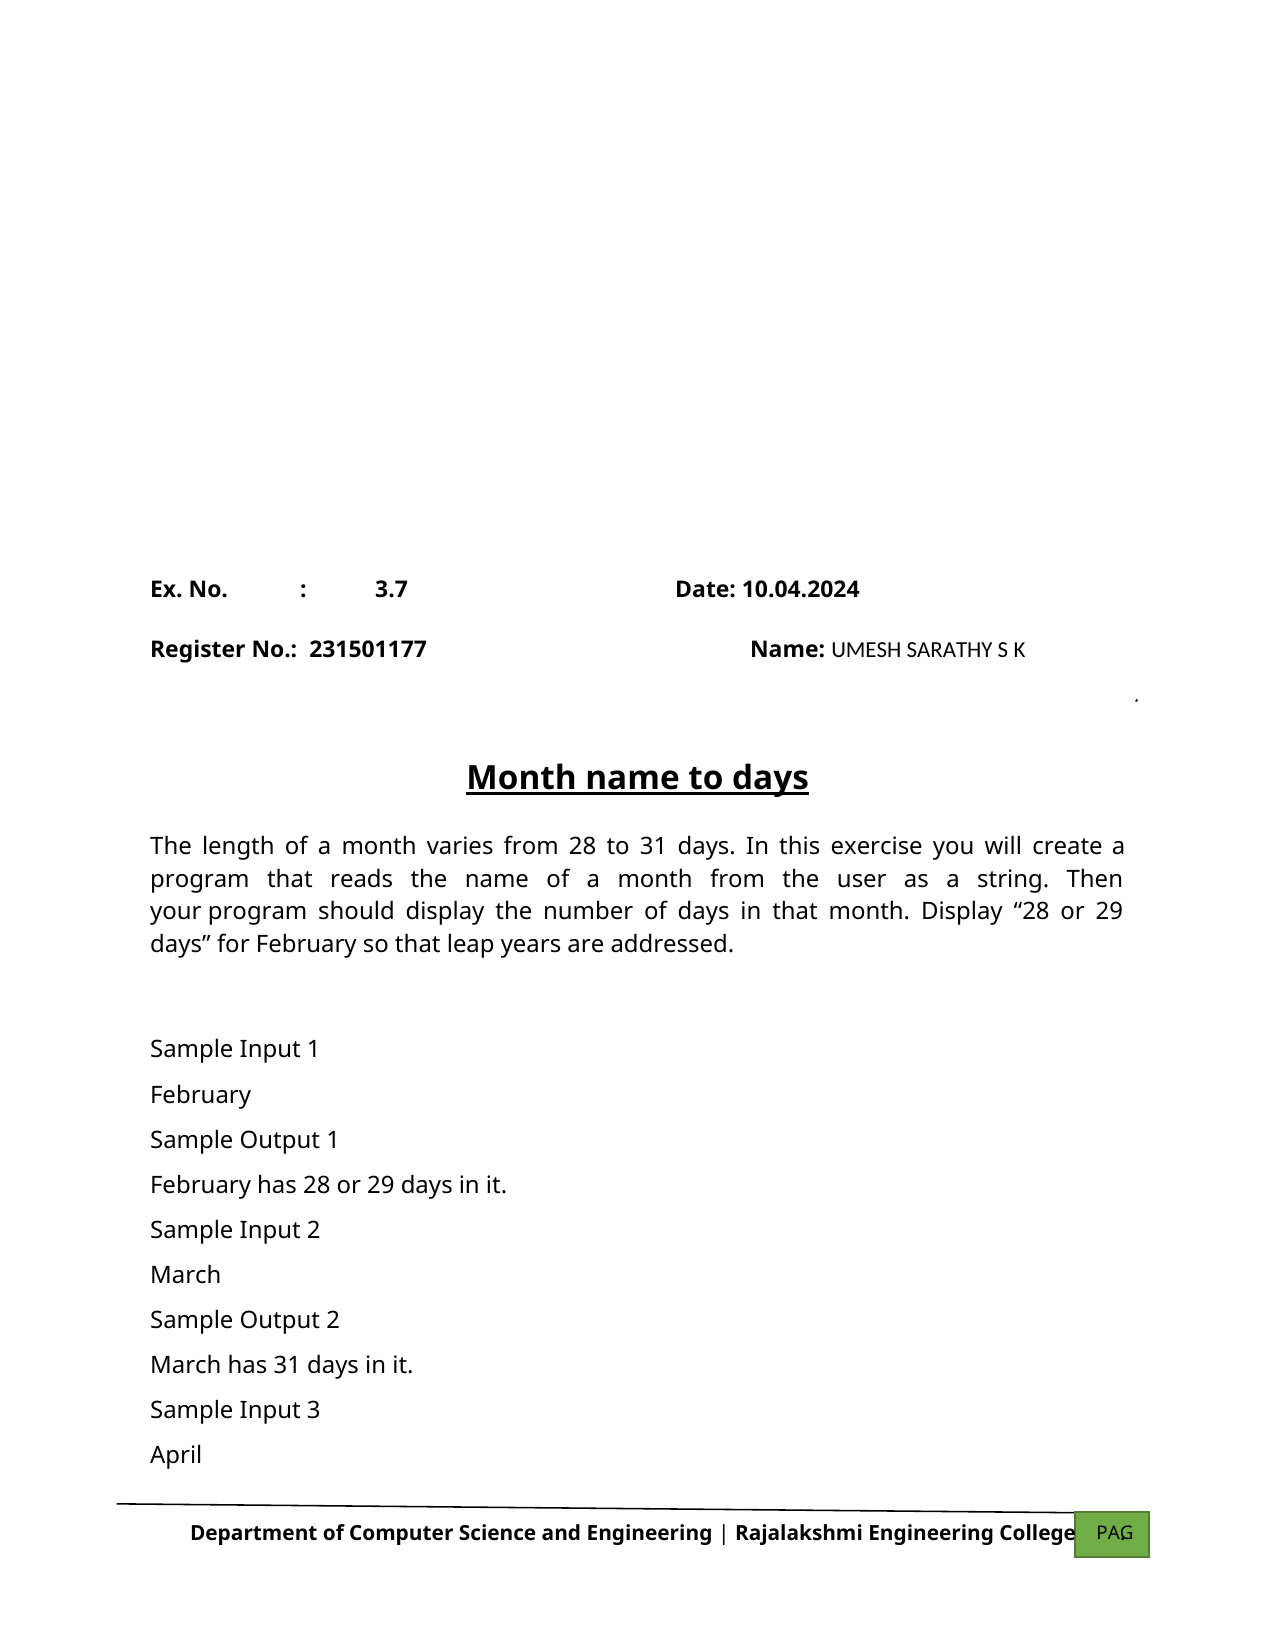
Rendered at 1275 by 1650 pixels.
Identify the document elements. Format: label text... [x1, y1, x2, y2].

text Month name to days [150, 754, 1125, 799]
text Sample Output 1 [150, 1122, 1125, 1155]
text The length of a month varies from 28 to 31 days. In this exercise you will create a program that reads the name of a month from the user as a string. Then your program should display the number of days in that month. Display “28 or 29 days” for February so that leap years are addressed. [150, 829, 1125, 959]
text Register No.: 231501177 Name: UMESH SARATHY S K [150, 633, 1125, 664]
text Sample Input 3 [150, 1393, 1125, 1426]
text Sample Output 2 [150, 1303, 1125, 1336]
text February [150, 1077, 1125, 1110]
text February has 28 or 29 days in it. [150, 1168, 1125, 1200]
text Ex. No. : 3.7 Date: 10.04.2024 [150, 573, 1125, 604]
text March has 31 days in it. [150, 1348, 1125, 1381]
text Sample Input 1 [150, 1032, 1125, 1065]
text March [150, 1258, 1125, 1290]
text Sample Input 2 [150, 1213, 1125, 1245]
text April [150, 1438, 1125, 1471]
